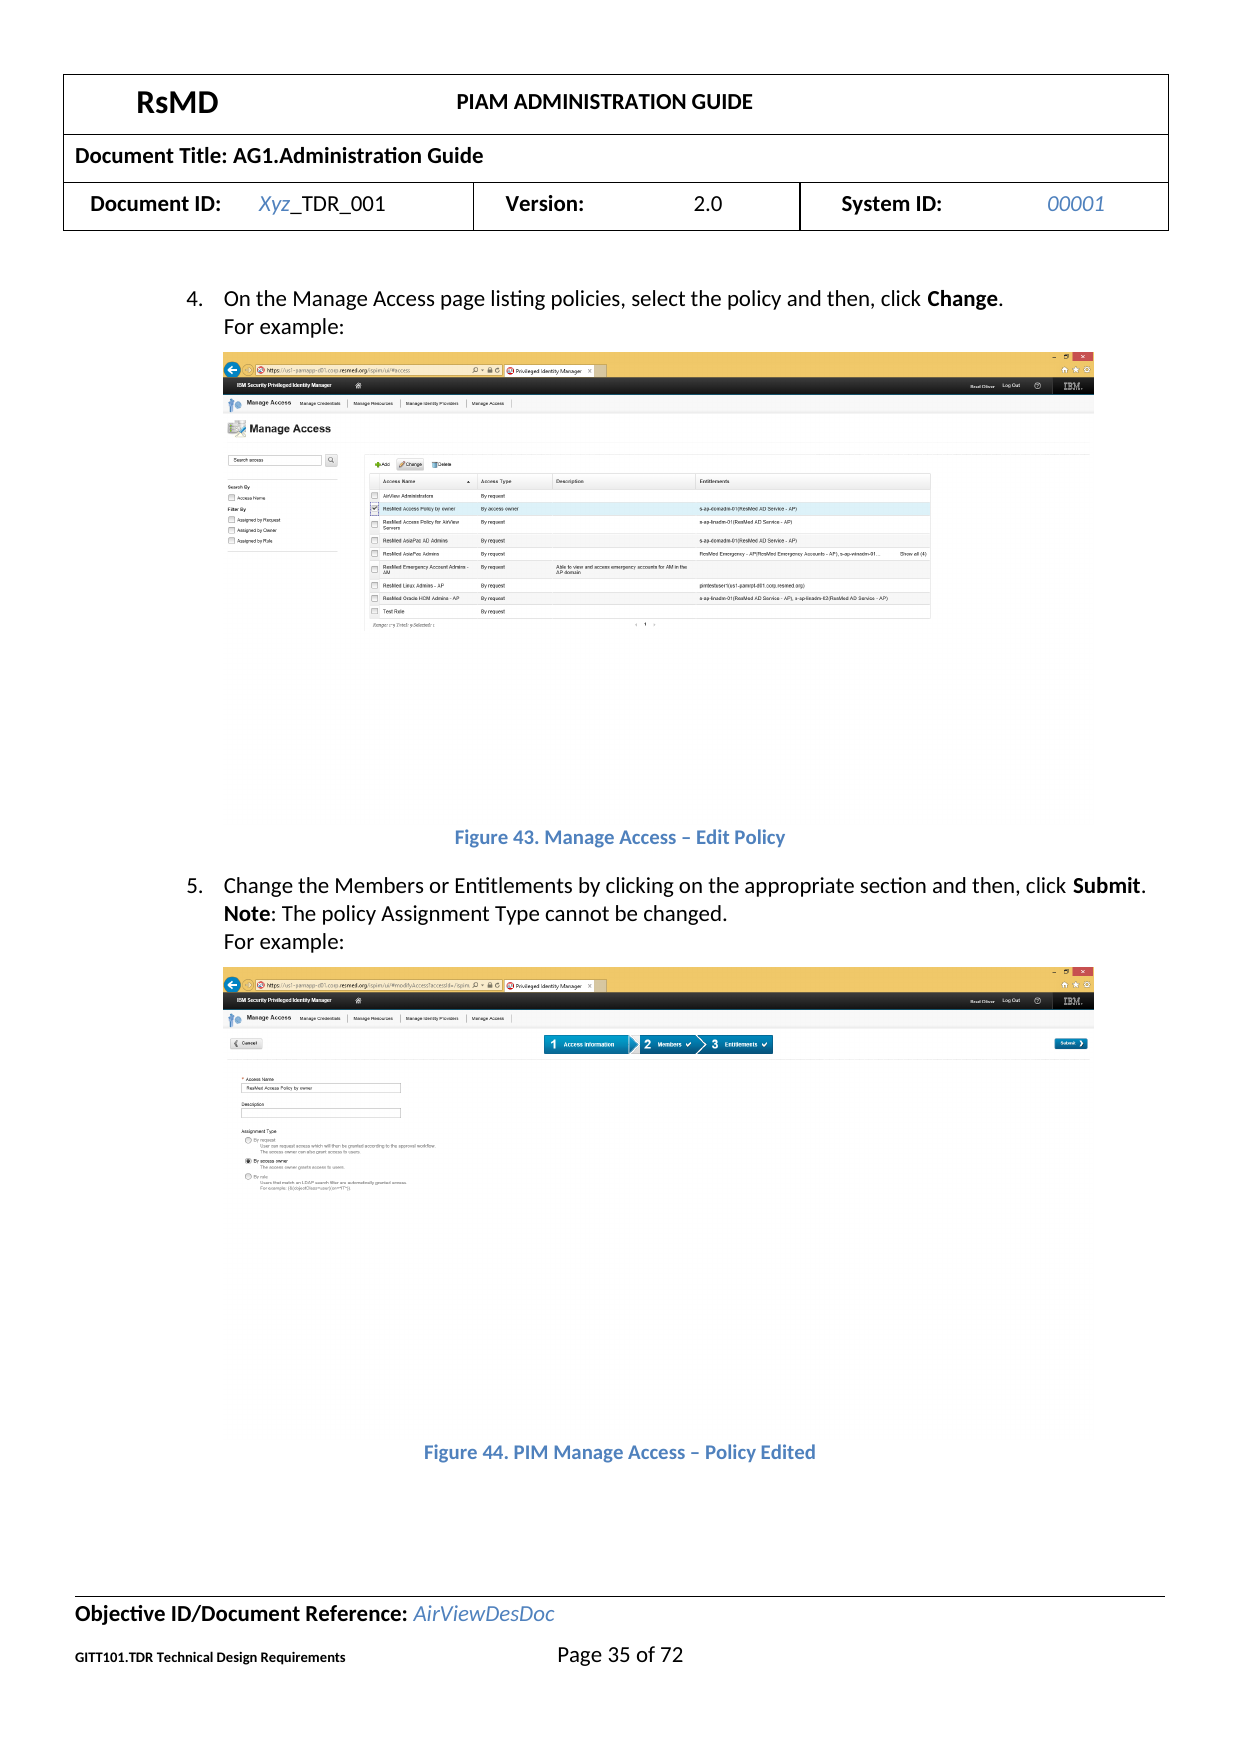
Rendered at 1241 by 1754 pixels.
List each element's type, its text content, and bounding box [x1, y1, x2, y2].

list For example: [223, 312, 1165, 340]
list Change the Members or Entitlements by clicking on the appropriate section and then, click Submit. [186, 871, 1165, 899]
text Figure 44. PIM Manage Access – Policy Edited [75, 1439, 1165, 1465]
text Figure 43. Manage Access – Edit Policy [75, 824, 1165, 850]
list On the Manage Access page listing policies, select the policy and then, click Change. [186, 284, 1165, 312]
list Note: The policy Assignment Type cannot be changed. [223, 899, 1165, 927]
picture [223, 967, 1094, 1440]
picture [223, 352, 1094, 825]
list For example: [223, 927, 1165, 955]
